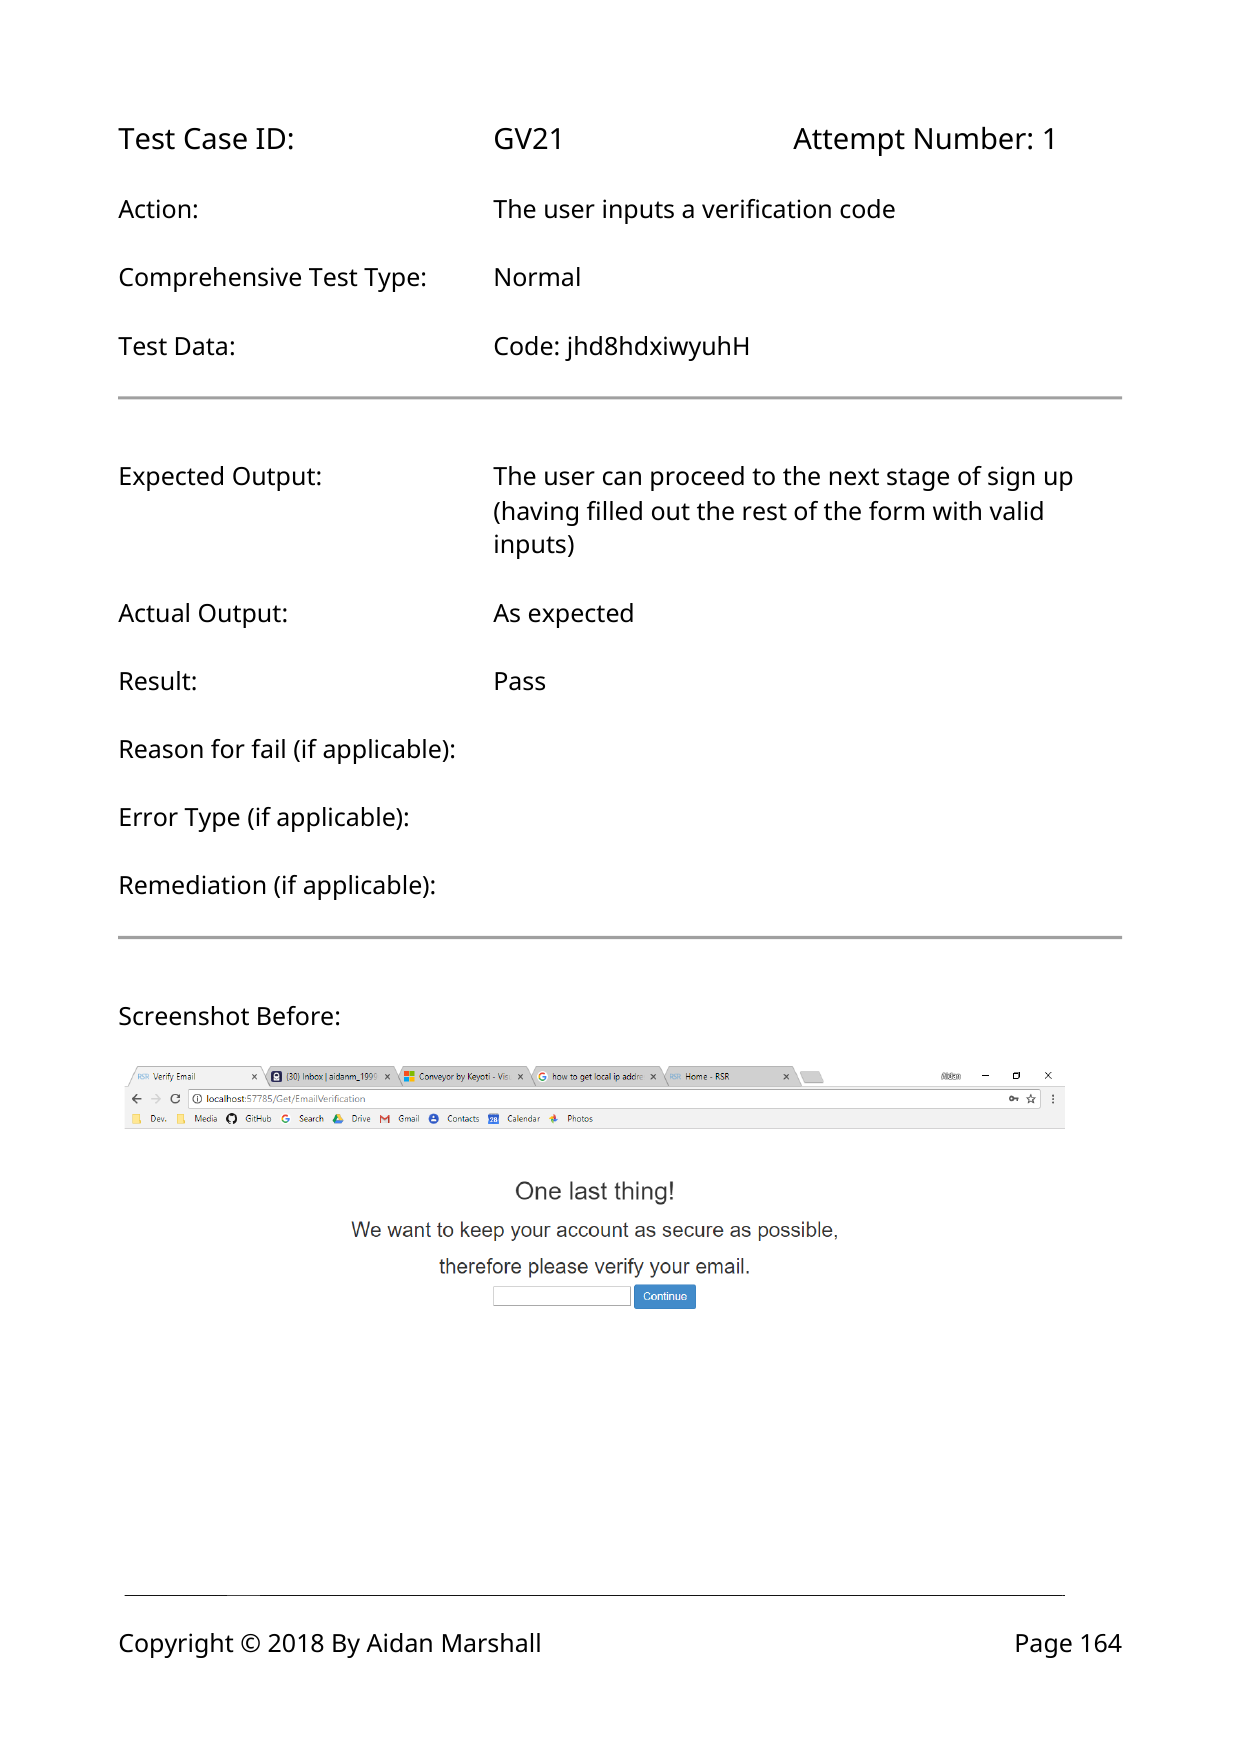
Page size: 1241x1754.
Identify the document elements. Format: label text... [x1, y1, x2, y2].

text Actual Output: As expected [118, 595, 1122, 629]
text Test Data: Code: jhd8hdxiwyuhH [118, 328, 1122, 362]
text Reason for fail (if applicable): [118, 732, 1122, 766]
text Error Type (if applicable): [118, 800, 1122, 834]
text Action: The user inputs a verification code [118, 192, 1122, 226]
text Expected Output: The user can proceed to the next stage of sign up (having filled out the rest of the form with valid inputs) [118, 459, 1122, 561]
picture [124, 1066, 1065, 1596]
text Remediation (if applicable): [118, 868, 1122, 902]
text Test Case ID: GV21 Attempt Number: 1 [118, 118, 1122, 158]
text Result: Pass [118, 663, 1122, 697]
text Comprehensive Test Type: Normal [118, 260, 1122, 294]
text Screenshot Before: [118, 999, 1122, 1033]
